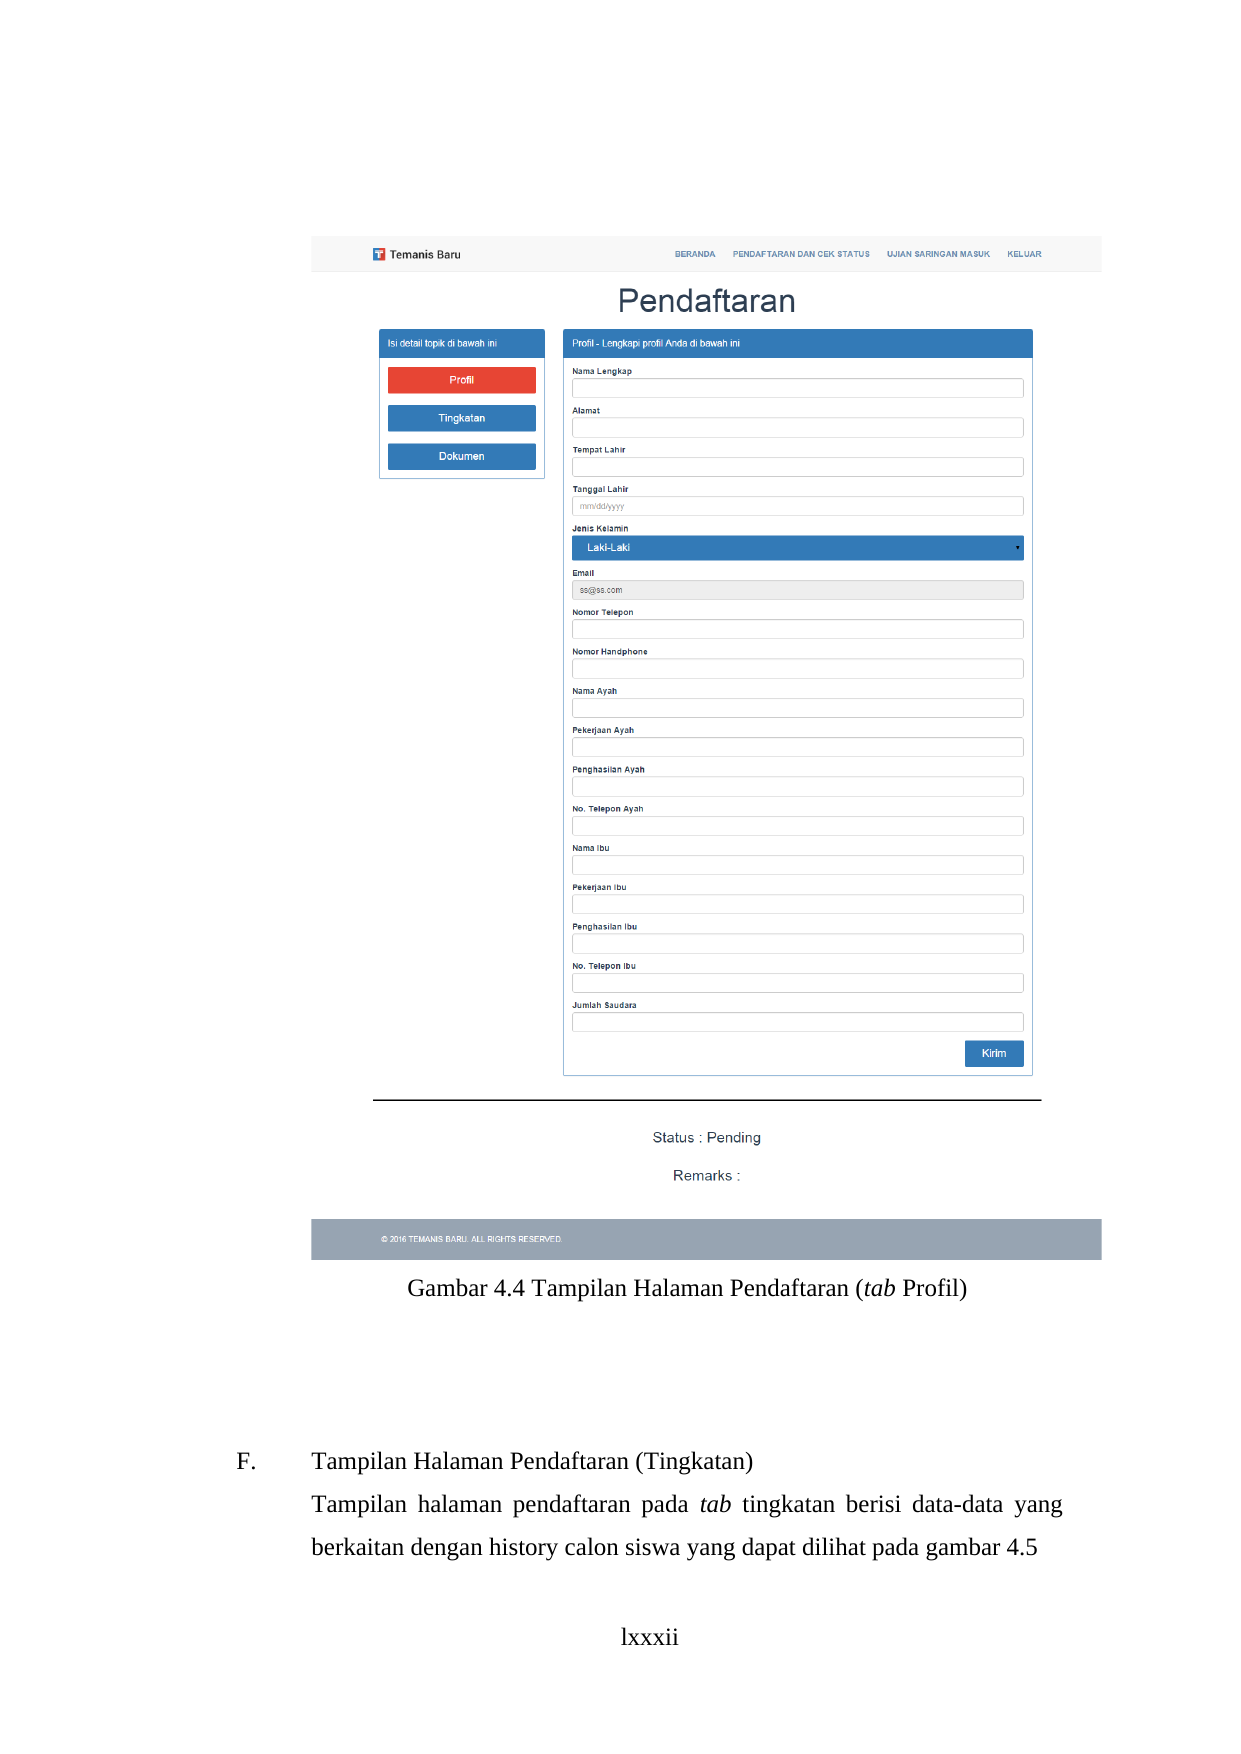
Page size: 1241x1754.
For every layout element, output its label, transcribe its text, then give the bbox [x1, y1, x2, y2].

picture [311, 236, 1102, 1260]
list Tampilan Halaman Pendaftaran (Tingkatan) [236, 1446, 1063, 1475]
text Gambar 4.4 Tampilan Halaman Pendaftaran (tab Profil) [311, 1273, 1063, 1302]
list Tampilan halaman pendaftaran pada tab tingkatan berisi data-data yang berkaitan dengan history calon siswa yang dapat dilihat pada gambar 4.5 [311, 1489, 1063, 1561]
